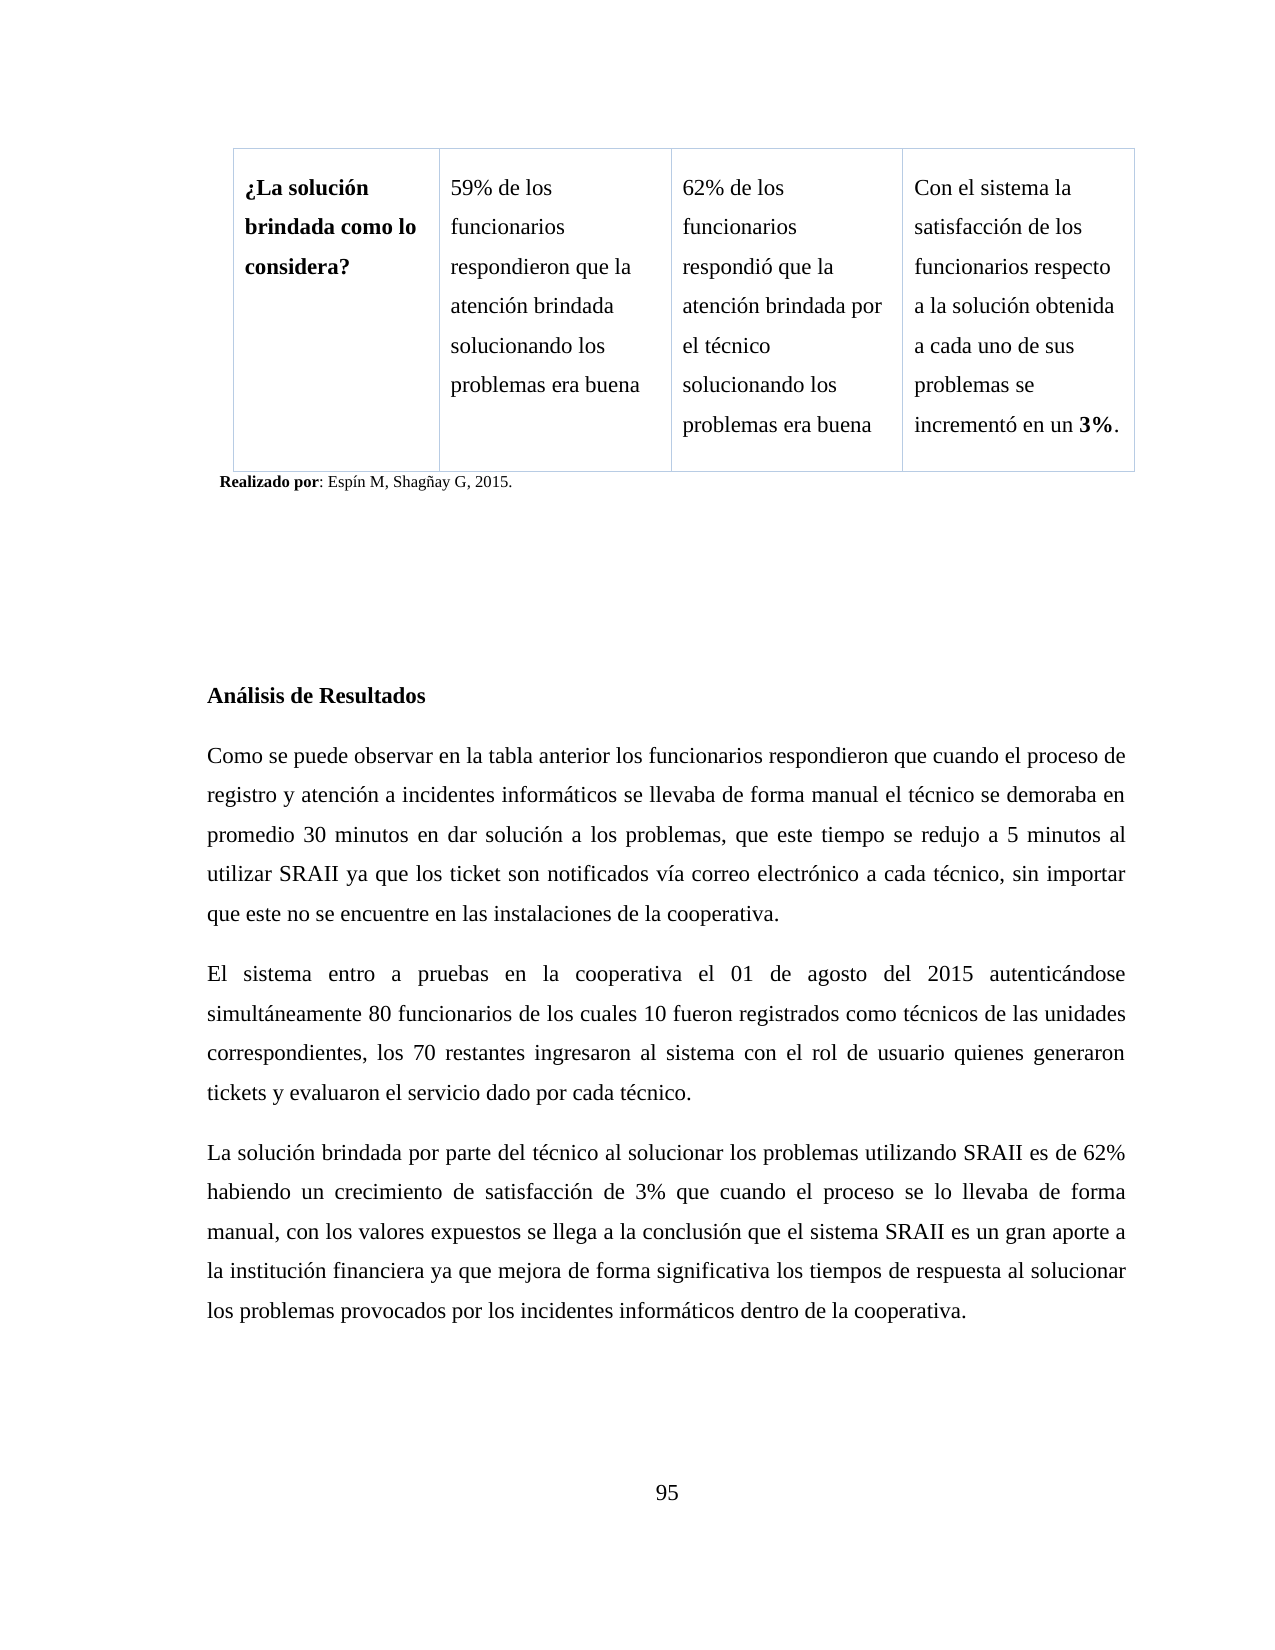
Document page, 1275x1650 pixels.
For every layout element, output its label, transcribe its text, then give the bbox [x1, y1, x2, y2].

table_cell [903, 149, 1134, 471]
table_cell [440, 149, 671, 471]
text La solución brindada por parte del técnico al solucionar los problemas utilizando SRAII es de 62% habiendo un crecimiento de satisfacción de 3% que cuando el proceso se lo llevaba de forma manual, con los valores expuestos se llega a la conclusión que el sistema SRAII es un gran aporte a la institución financiera ya que mejora de forma significativa los tiempos de respuesta al solucionar los problemas provocados por los incidentes informáticos dentro de la cooperativa. [207, 1139, 1127, 1323]
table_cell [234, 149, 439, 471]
text Realizado por: Espín M, Shagñay G, 2015. [207, 472, 1127, 491]
text Como se puede observar en la tabla anterior los funcionarios respondieron que cuando el proceso de registro y atención a incidentes informáticos se llevaba de forma manual el técnico se demoraba en promedio 30 minutos en dar solución a los problemas, que este tiempo se redujo a 5 minutos al utilizar SRAII ya que los ticket son notificados vía correo electrónico a cada técnico, sin importar que este no se encuentre en las instalaciones de la cooperativa. [207, 742, 1127, 926]
text El sistema entro a pruebas en la cooperativa el 01 de agosto del 2015 autenticándose simultáneamente 80 funcionarios de los cuales 10 fueron registrados como técnicos de las unidades correspondientes, los 70 restantes ingresaron al sistema con el rol de usuario quienes generaron tickets y evaluaron el servicio dado por cada técnico. [207, 960, 1127, 1105]
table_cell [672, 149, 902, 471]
text Análisis de Resultados [207, 682, 1127, 708]
